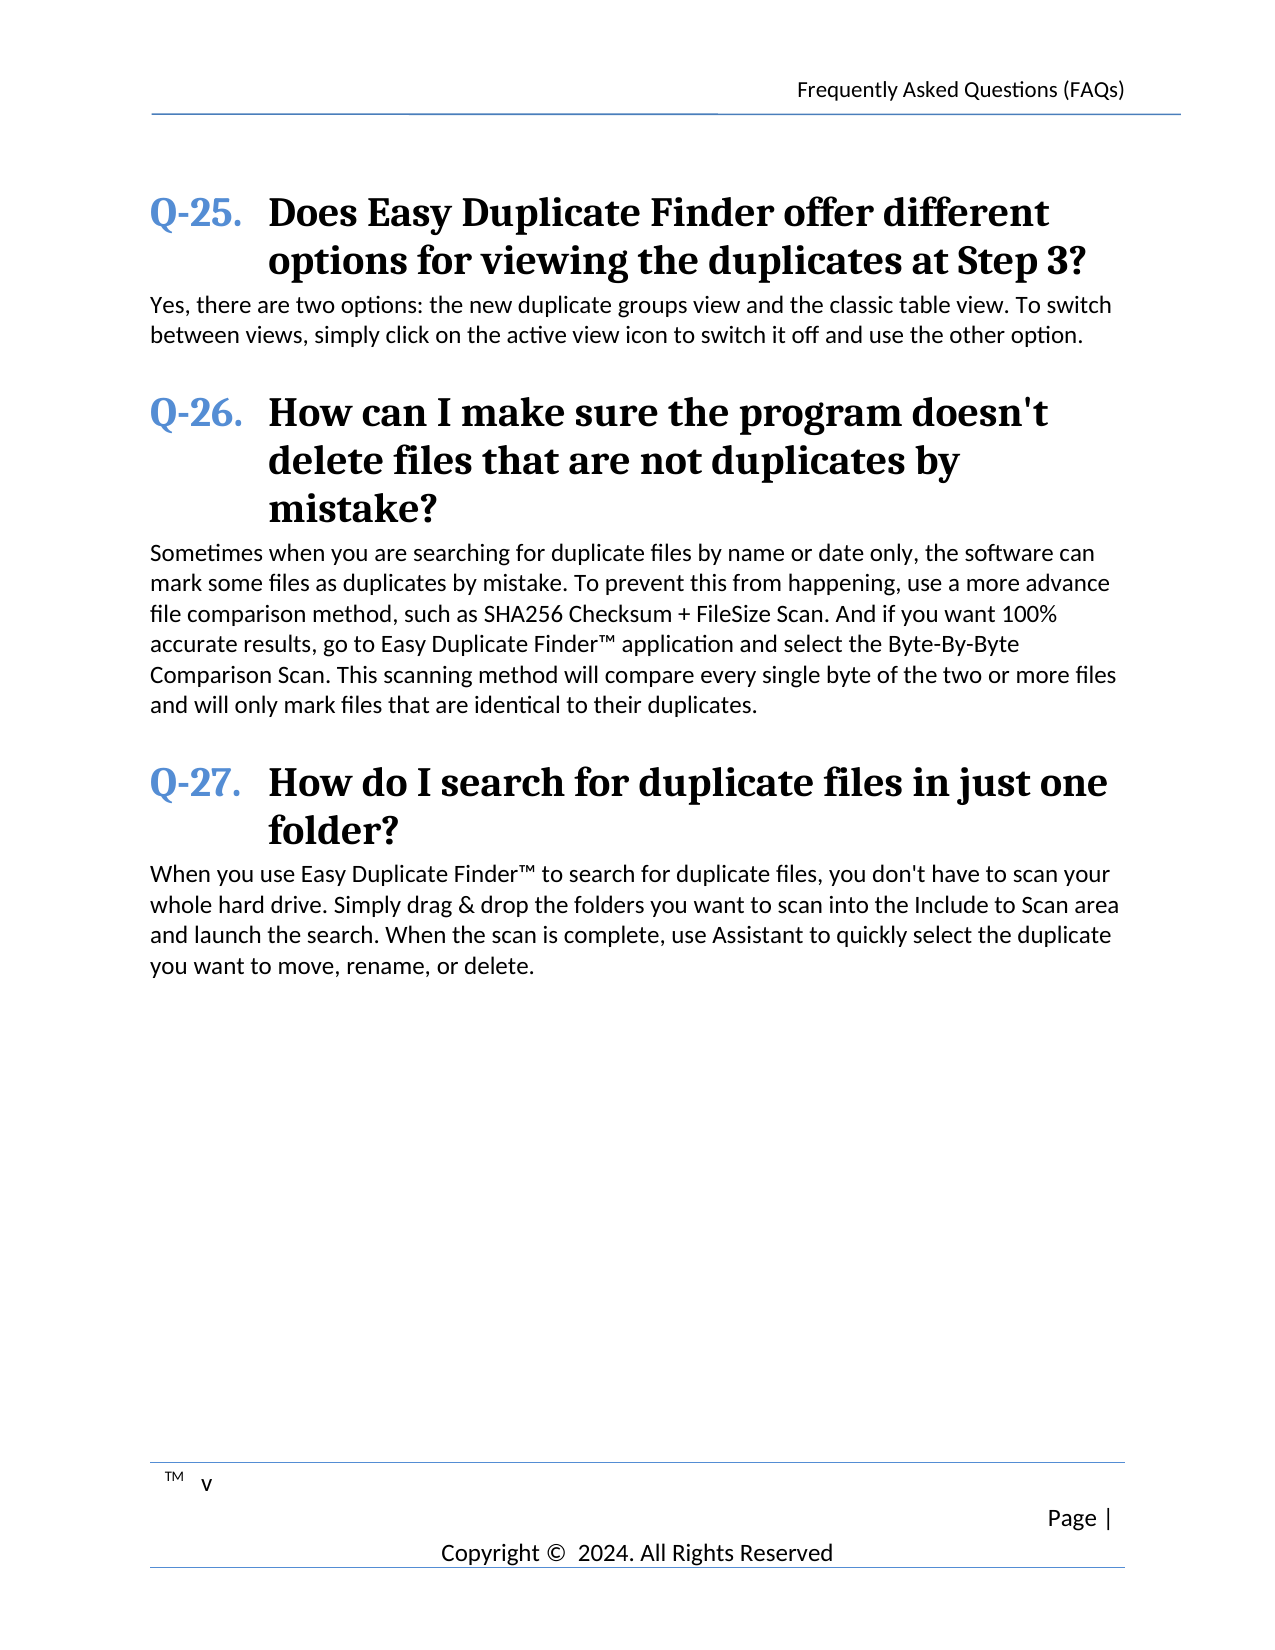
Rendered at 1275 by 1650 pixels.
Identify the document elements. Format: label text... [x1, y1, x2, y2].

text How do I search for duplicate files in just one folder? [150, 759, 1125, 854]
text Sometimes when you are searching for duplicate files by name or date only, the software can mark some files as duplicates by mistake. To prevent this from happening, use a more advance file comparison method, such as SHA256 Checksum + FileSize Scan. And if you want 100% accurate results, go to Easy Duplicate Finder™ application and select the Byte-By-Byte Comparison Scan. This scanning method will compare every single byte of the two or more files and will only mark files that are identical to their duplicates. [150, 537, 1125, 720]
text Yes, there are two options: the new duplicate groups view and the classic table view. To switch between views, simply click on the active view icon to switch it off and use the other option. [150, 289, 1125, 350]
text How can I make sure the program doesn't delete files that are not duplicates by mistake? [150, 389, 1125, 532]
text When you use Easy Duplicate Finder™ to search for duplicate files, you don't have to scan your whole hard drive. Simply drag & drop the folders you want to scan into the Include to Scan area and launch the search. When the scan is complete, use Assistant to quickly select the duplicate you want to move, rename, or delete. [150, 859, 1125, 981]
text Does Easy Duplicate Finder offer different options for viewing the duplicates at Step 3? [150, 189, 1125, 285]
